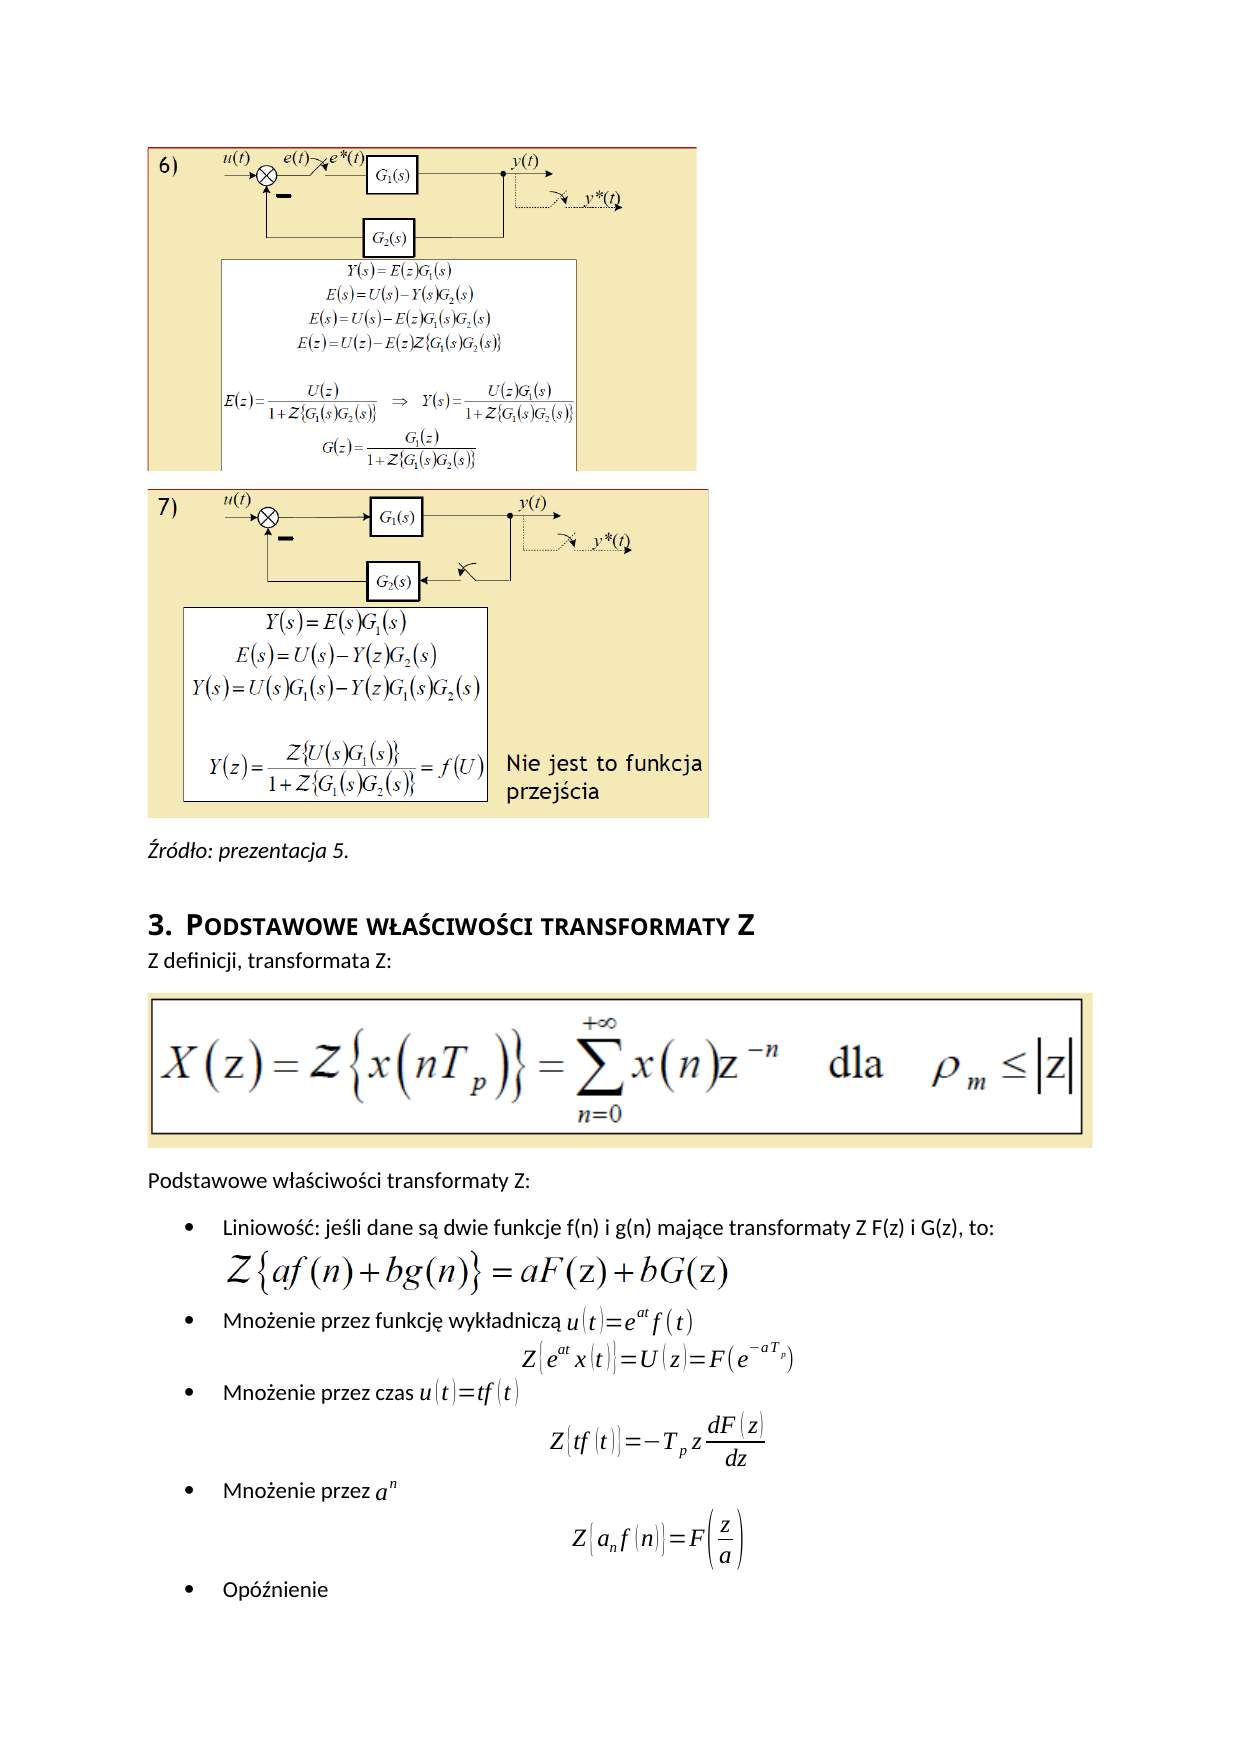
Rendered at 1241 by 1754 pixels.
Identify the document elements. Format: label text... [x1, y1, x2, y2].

subtitle Podstawowe właściwości transformaty Z [148, 904, 1093, 943]
list Mnożenie przez funkcję wykładniczą [185, 1304, 1093, 1337]
picture [147, 489, 709, 818]
picture [147, 993, 1093, 1148]
picture [222, 1243, 730, 1302]
text Podstawowe właściwości transformaty Z: [148, 1166, 1093, 1194]
picture [147, 147, 697, 471]
list Mnożenie przez czas [185, 1377, 1093, 1408]
text Źródło: prezentacja 5. [148, 836, 1093, 864]
list Mnożenie przez [185, 1474, 1093, 1505]
list Opóźnienie [185, 1575, 1093, 1603]
text Z definicji, transformata Z: [148, 947, 1093, 975]
list Liniowość: jeśli dane są dwie funkcje f(n) i g(n) mające transformaty Z F(z) i G(z), to: [185, 1213, 1093, 1241]
